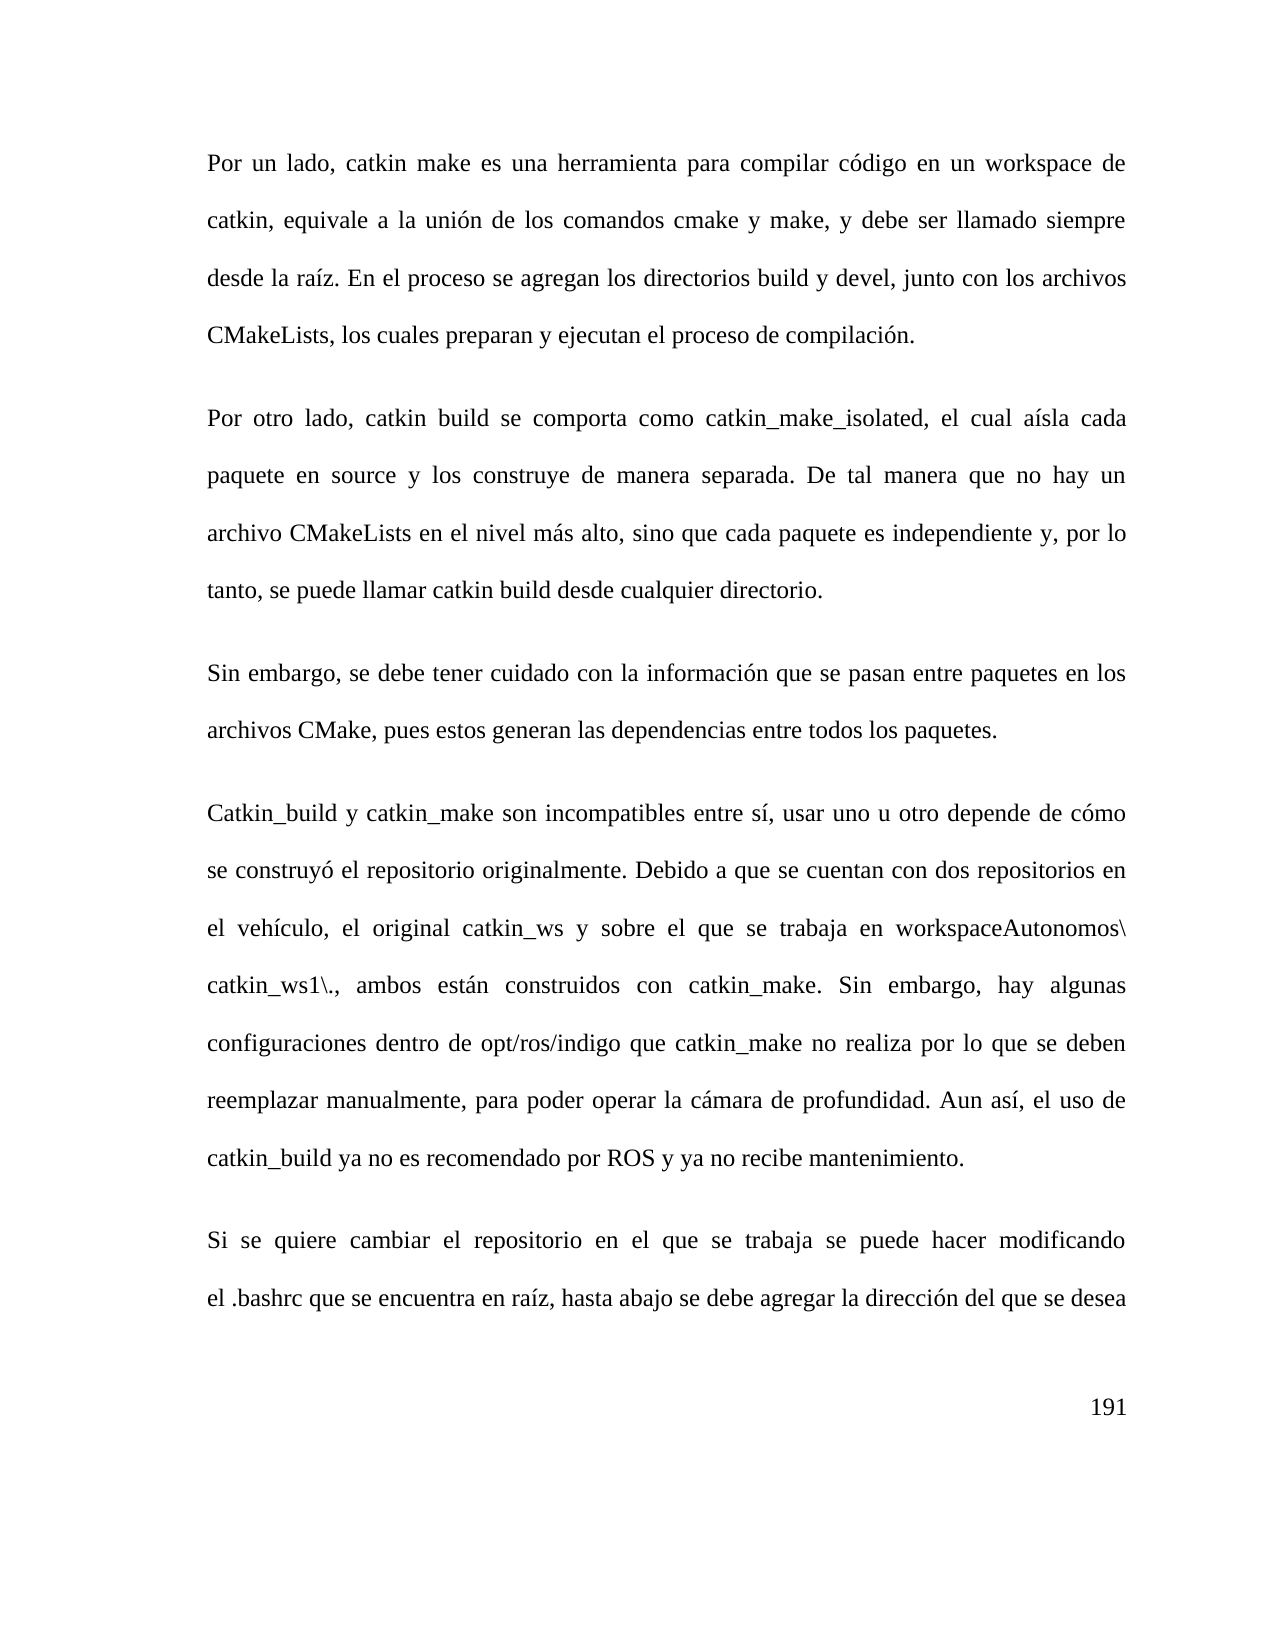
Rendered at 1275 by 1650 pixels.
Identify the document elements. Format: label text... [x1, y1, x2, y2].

text Sin embargo, se debe tener cuidado con la información que se pasan entre paquetes en los archivos CMake, pues estos generan las dependencias entre todos los paquetes. [207, 658, 1127, 744]
text Catkin_build y catkin_make son incompatibles entre sí, usar uno u otro depende de cómo se construyó el repositorio originalmente. Debido a que se cuentan con dos repositorios en el vehículo, el original catkin_ws y sobre el que se trabaja en workspaceAutonomos\catkin_ws1\., ambos están construidos con catkin_make. Sin embargo, hay algunas configuraciones dentro de opt/ros/indigo que catkin_make no realiza por lo que se deben reemplazar manualmente, para poder operar la cámara de profundidad. Aun así, el uso de catkin_build ya no es recomendado por ROS y ya no recibe mantenimiento. [207, 798, 1127, 1171]
text Por otro lado, catkin build se comporta como catkin_make_isolated, el cual aísla cada paquete en source y los construye de manera separada. De tal manera que no hay un archivo CMakeLists en el nivel más alto, sino que cada paquete es independiente y, por lo tanto, se puede llamar catkin build desde cualquier directorio. [207, 403, 1127, 604]
text Por un lado, catkin make es una herramienta para compilar código en un workspace de catkin, equivale a la unión de los comandos cmake y make, y debe ser llamado siempre desde la raíz. En el proceso se agregan los directorios build y devel, junto con los archivos CMakeLists, los cuales preparan y ejecutan el proceso de compilación. [207, 148, 1127, 349]
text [207, 1225, 1127, 1311]
